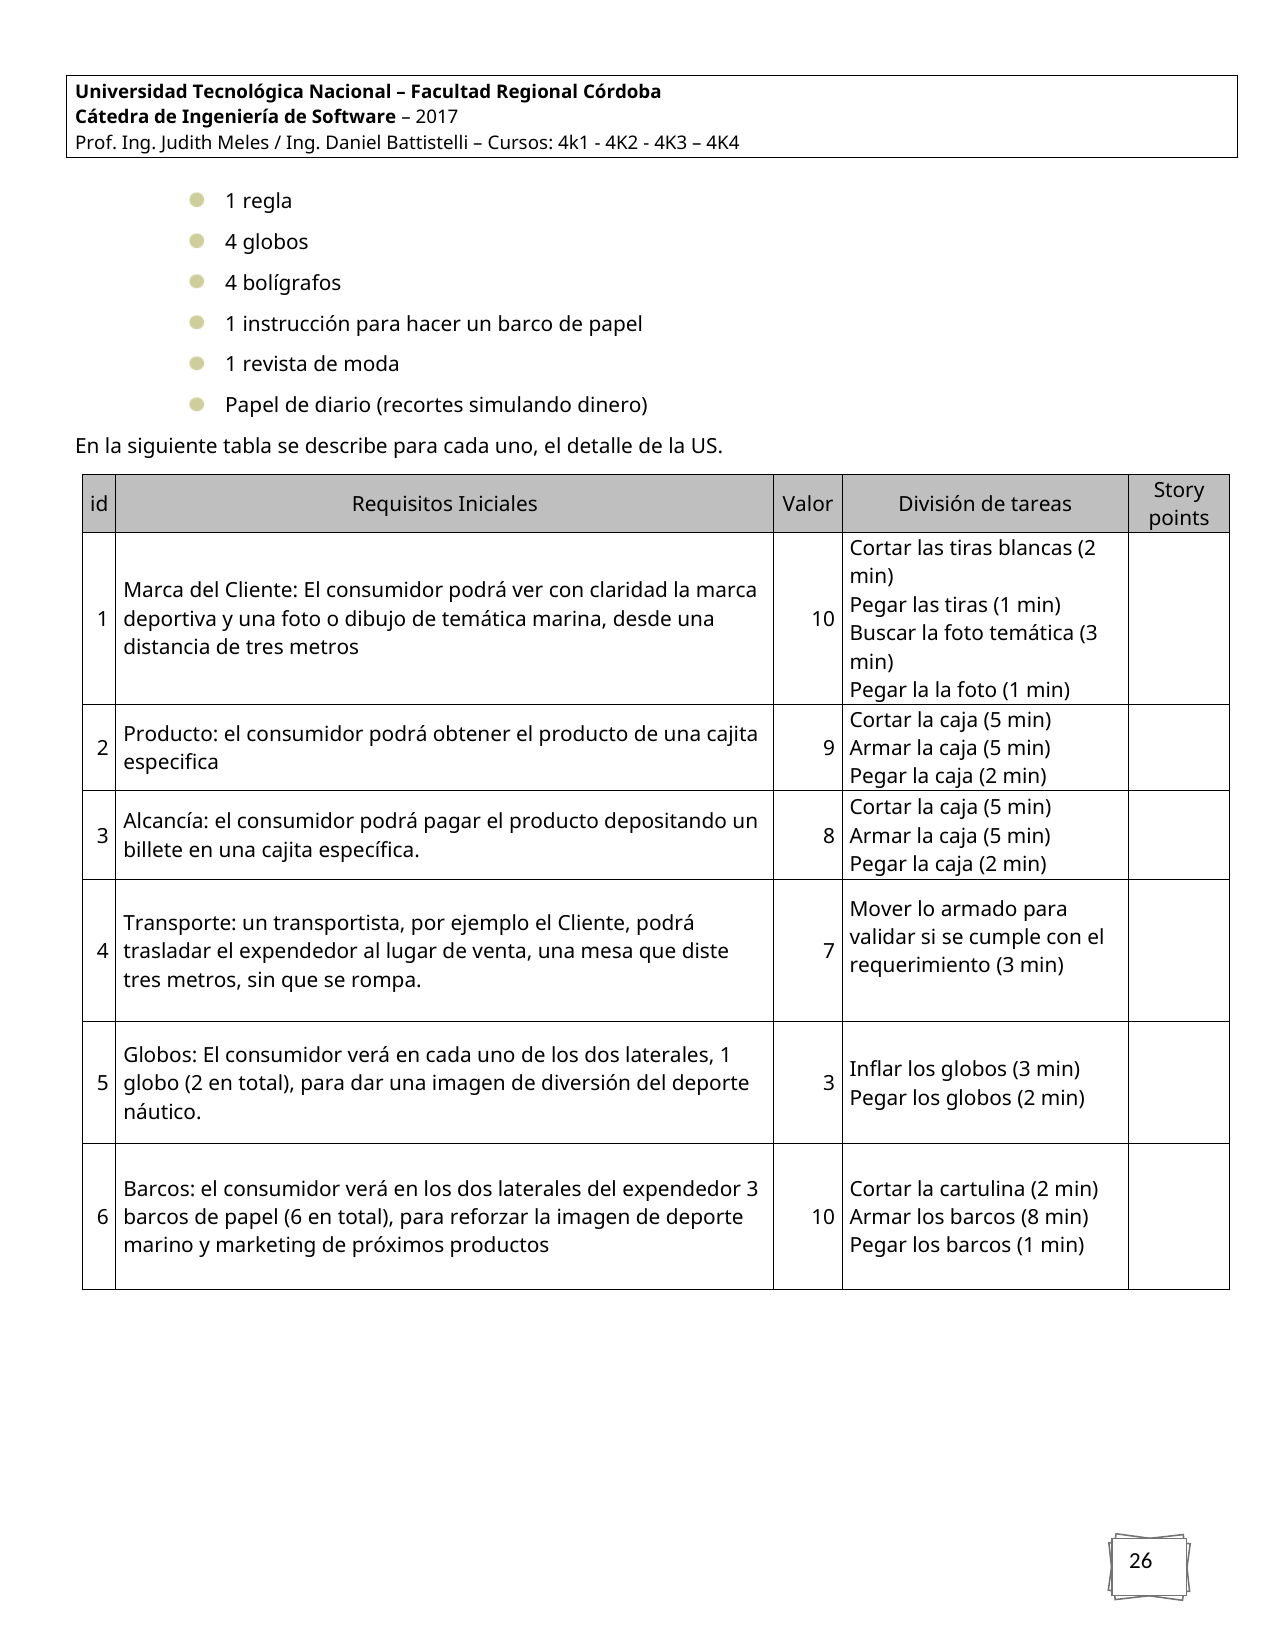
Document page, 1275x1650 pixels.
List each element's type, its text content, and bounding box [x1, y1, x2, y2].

table_header id [83, 475, 115, 532]
table_cell 8 [774, 791, 842, 879]
table_cell 5 [83, 1022, 115, 1143]
table_cell Inflar los globos (3 min) Pegar los globos (2 min) [843, 1022, 1128, 1143]
picture [188, 191, 206, 209]
table_header Valor [774, 475, 842, 532]
list 4 bolígrafos [187, 268, 1181, 296]
table_header Requisitos Iniciales [116, 475, 773, 532]
table_cell [1129, 791, 1229, 879]
picture [188, 314, 206, 331]
table_cell 3 [83, 791, 115, 879]
table_cell 6 [83, 1144, 115, 1288]
list 1 instrucción para hacer un barco de papel [187, 309, 1181, 337]
list 1 revista de moda [187, 349, 1181, 378]
table_cell 10 [774, 533, 842, 704]
table_cell Cortar la cartulina (2 min) Armar los barcos (8 min) Pegar los barcos (1 min) [843, 1144, 1128, 1288]
table_cell [1129, 533, 1229, 704]
table_cell Transporte: un transportista, por ejemplo el Cliente, podrá trasladar el expendedor al lugar de venta, una mesa que diste tres metros, sin que se rompa. [116, 880, 773, 1021]
table_cell [1129, 705, 1229, 790]
table_cell [1129, 1144, 1229, 1288]
picture [188, 232, 206, 250]
list Papel de diario (recortes simulando dinero) [187, 391, 1181, 419]
list 4 globos [187, 227, 1181, 255]
table_cell Mover lo armado para validar si se cumple con el requerimiento (3 min) [843, 880, 1128, 1021]
picture [188, 355, 206, 372]
table_cell 2 [83, 705, 115, 790]
table_cell Producto: el consumidor podrá obtener el producto de una cajita especifica [116, 705, 773, 790]
table_cell [1129, 880, 1229, 1021]
table_cell 10 [774, 1144, 842, 1288]
table_cell 3 [774, 1022, 842, 1143]
table_cell 4 [83, 880, 115, 1021]
picture [188, 396, 206, 413]
table_cell Cortar la caja (5 min) Armar la caja (5 min) Pegar la caja (2 min) [843, 791, 1128, 879]
table_cell Globos: El consumidor verá en cada uno de los dos laterales, 1 globo (2 en total), para dar una imagen de diversión del deporte náutico. [116, 1022, 773, 1143]
table_cell Barcos: el consumidor verá en los dos laterales del expendedor 3 barcos de papel (6 en total), para reforzar la imagen de deporte marino y marketing de próximos productos [116, 1144, 773, 1288]
table_cell 7 [774, 880, 842, 1021]
table_cell 9 [774, 705, 842, 790]
text En la siguiente tabla se describe para cada uno, el detalle de la US. [75, 431, 1181, 460]
picture [188, 273, 206, 290]
table_cell Cortar la caja (5 min) Armar la caja (5 min) Pegar la caja (2 min) [843, 705, 1128, 790]
table_cell Marca del Cliente: El consumidor podrá ver con claridad la marca deportiva y una foto o dibujo de temática marina, desde una distancia de tres metros [116, 533, 773, 704]
table_cell [1129, 1022, 1229, 1143]
table_cell 1 [83, 533, 115, 704]
table_cell Alcancía: el consumidor podrá pagar el producto depositando un billete en una cajita específica. [116, 791, 773, 879]
table_header División de tareas [843, 475, 1128, 532]
list 1 regla [187, 186, 1181, 214]
table_header Story points [1129, 475, 1229, 532]
table_cell Cortar las tiras blancas (2 min) Pegar las tiras (1 min) Buscar la foto temática (3 min) Pegar la la foto (1 min) [843, 533, 1128, 704]
